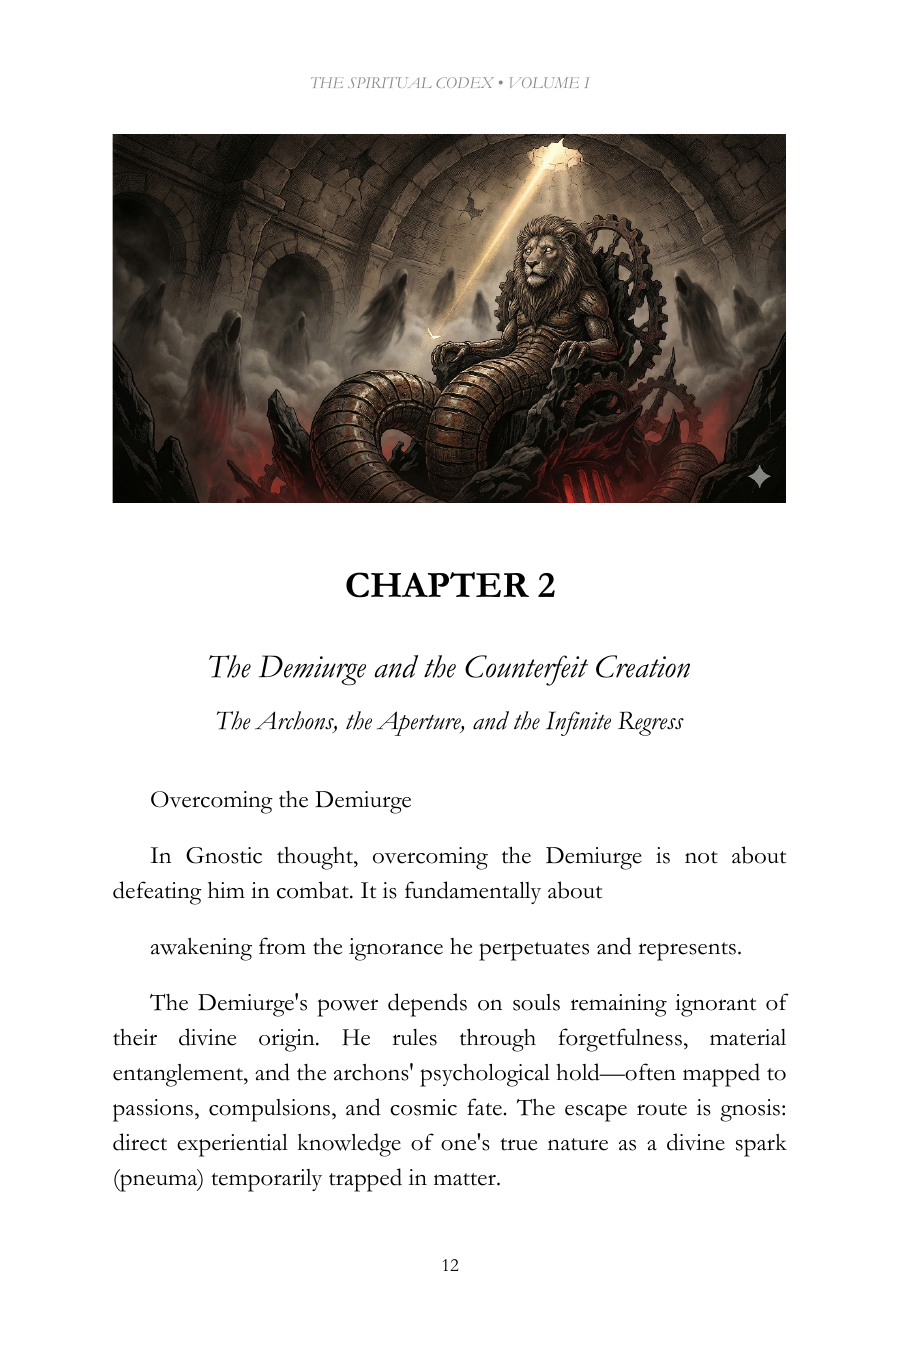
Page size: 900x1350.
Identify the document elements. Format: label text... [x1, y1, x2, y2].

text The Demiurge's power depends on souls remaining ignorant of their divine origin. He rules through forgetfulness, material entanglement, and the archons' psychological hold—often mapped to passions, compulsions, and cosmic fate. The escape route is gnosis: direct experiential knowledge of one's true nature as a divine spark (pneuma) temporarily trapped in matter. [112, 988, 787, 1192]
text In Gnostic thought, overcoming the Demiurge is not about defeating him in combat. It is fundamentally about [112, 842, 787, 905]
text Overcoming the Demiurge [112, 786, 787, 814]
text awakening from the ignorance he perpetuates and represents. [112, 933, 787, 961]
text The Demiurge and the Counterfeit Creation [112, 648, 787, 686]
text The Archons, the Aperture, and the Infinite Regress [112, 706, 787, 736]
subtitle CHAPTER 2 [112, 565, 787, 607]
picture [112, 134, 786, 503]
